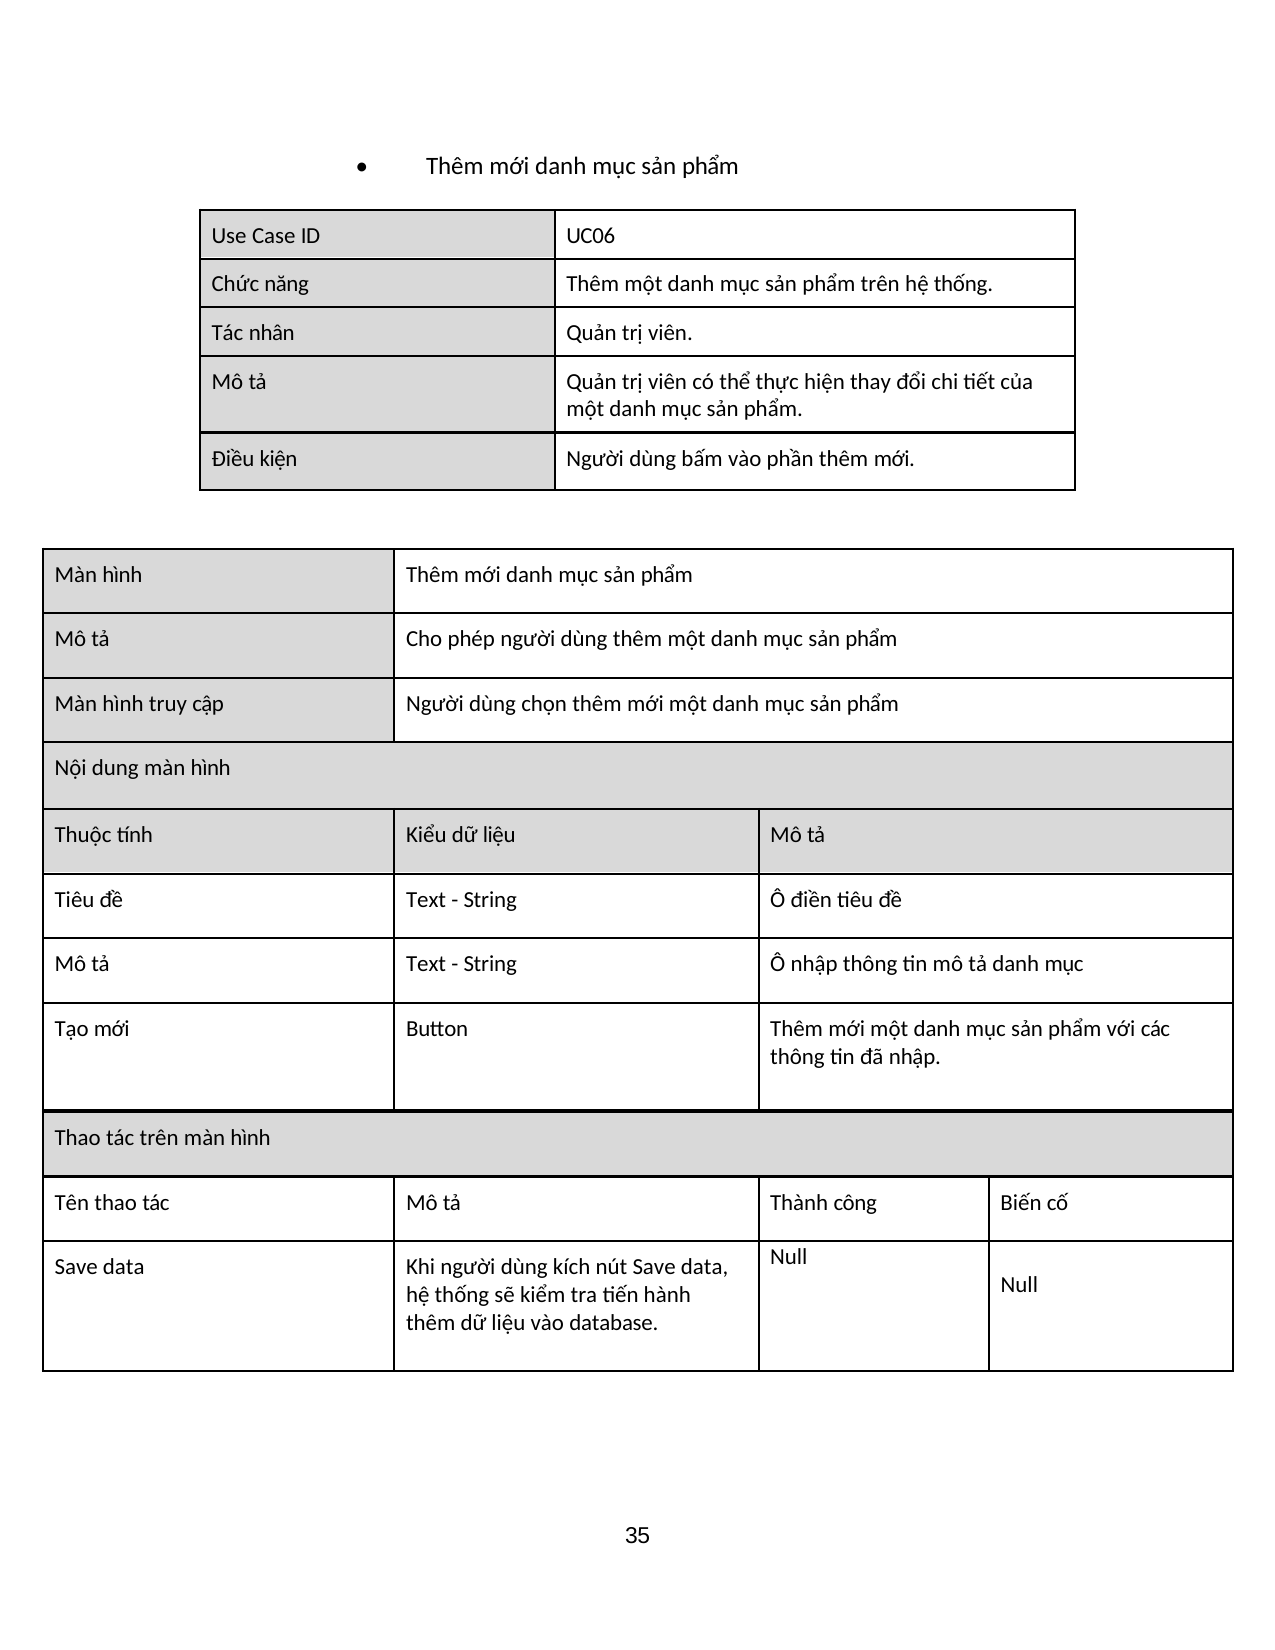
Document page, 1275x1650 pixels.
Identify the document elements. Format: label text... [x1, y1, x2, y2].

table_cell Mô tả [395, 1178, 758, 1240]
table_cell Người dùng chọn thêm mới một danh mục sản phẩm [395, 679, 1232, 741]
table_cell Nội dung màn hình [44, 743, 1232, 808]
table_cell Tiêu đề [44, 875, 393, 937]
table_cell Null [990, 1242, 1232, 1370]
table_header UC06 [556, 211, 1074, 257]
table_cell Thêm một danh mục sản phẩm trên hệ thống. [556, 260, 1074, 306]
table_header Thao tác trên màn hình [44, 1113, 1232, 1175]
list Thêm mới danh mục sản phẩm [355, 150, 1275, 180]
table_cell Text - String [395, 939, 758, 1002]
table_cell Thành công [760, 1178, 988, 1240]
table_cell Text - String [395, 875, 758, 937]
table_header Thêm mới danh mục sản phẩm [395, 550, 1232, 612]
table_header Use Case ID [201, 211, 554, 257]
table_cell Mô tả [760, 810, 1232, 872]
table_cell Kiểu dữ liệu [395, 810, 758, 872]
table_header Màn hình [44, 550, 393, 612]
table_cell Mô tả [44, 939, 393, 1002]
table_cell Null [760, 1242, 988, 1370]
table_cell Tạo mới [44, 1004, 393, 1109]
table_cell Thêm mới một danh mục sản phẩm với các thông tin đã nhập. [760, 1004, 1232, 1109]
table_cell Mô tả [201, 357, 554, 431]
table_cell Mô tả [44, 614, 393, 677]
table_cell Ô điền tiêu đề [760, 875, 1232, 937]
table_cell Màn hình truy cập [44, 679, 393, 741]
table_cell Quản trị viên có thể thực hiện thay đổi chi tiết của một danh mục sản phẩm. [556, 357, 1074, 431]
table_cell Khi người dùng kích nút Save data, hệ thống sẽ kiểm tra tiến hành thêm dữ liệu vào database. [395, 1242, 758, 1370]
table_cell Tên thao tác [44, 1178, 393, 1240]
table_cell Cho phép người dùng thêm một danh mục sản phẩm [395, 614, 1232, 677]
table_cell Save data [44, 1242, 393, 1370]
table_cell Button [395, 1004, 758, 1109]
table_cell Ô nhập thông tin mô tả danh mục [760, 939, 1232, 1002]
table_cell Biến cố [990, 1178, 1232, 1240]
table_cell Điều kiện [201, 434, 554, 489]
table_cell Tác nhân [201, 308, 554, 355]
table_cell Chức năng [201, 260, 554, 306]
table_cell Thuộc tính [44, 810, 393, 872]
table_cell Quản trị viên. [556, 308, 1074, 355]
table_cell Người dùng bấm vào phần thêm mới. [556, 434, 1074, 489]
